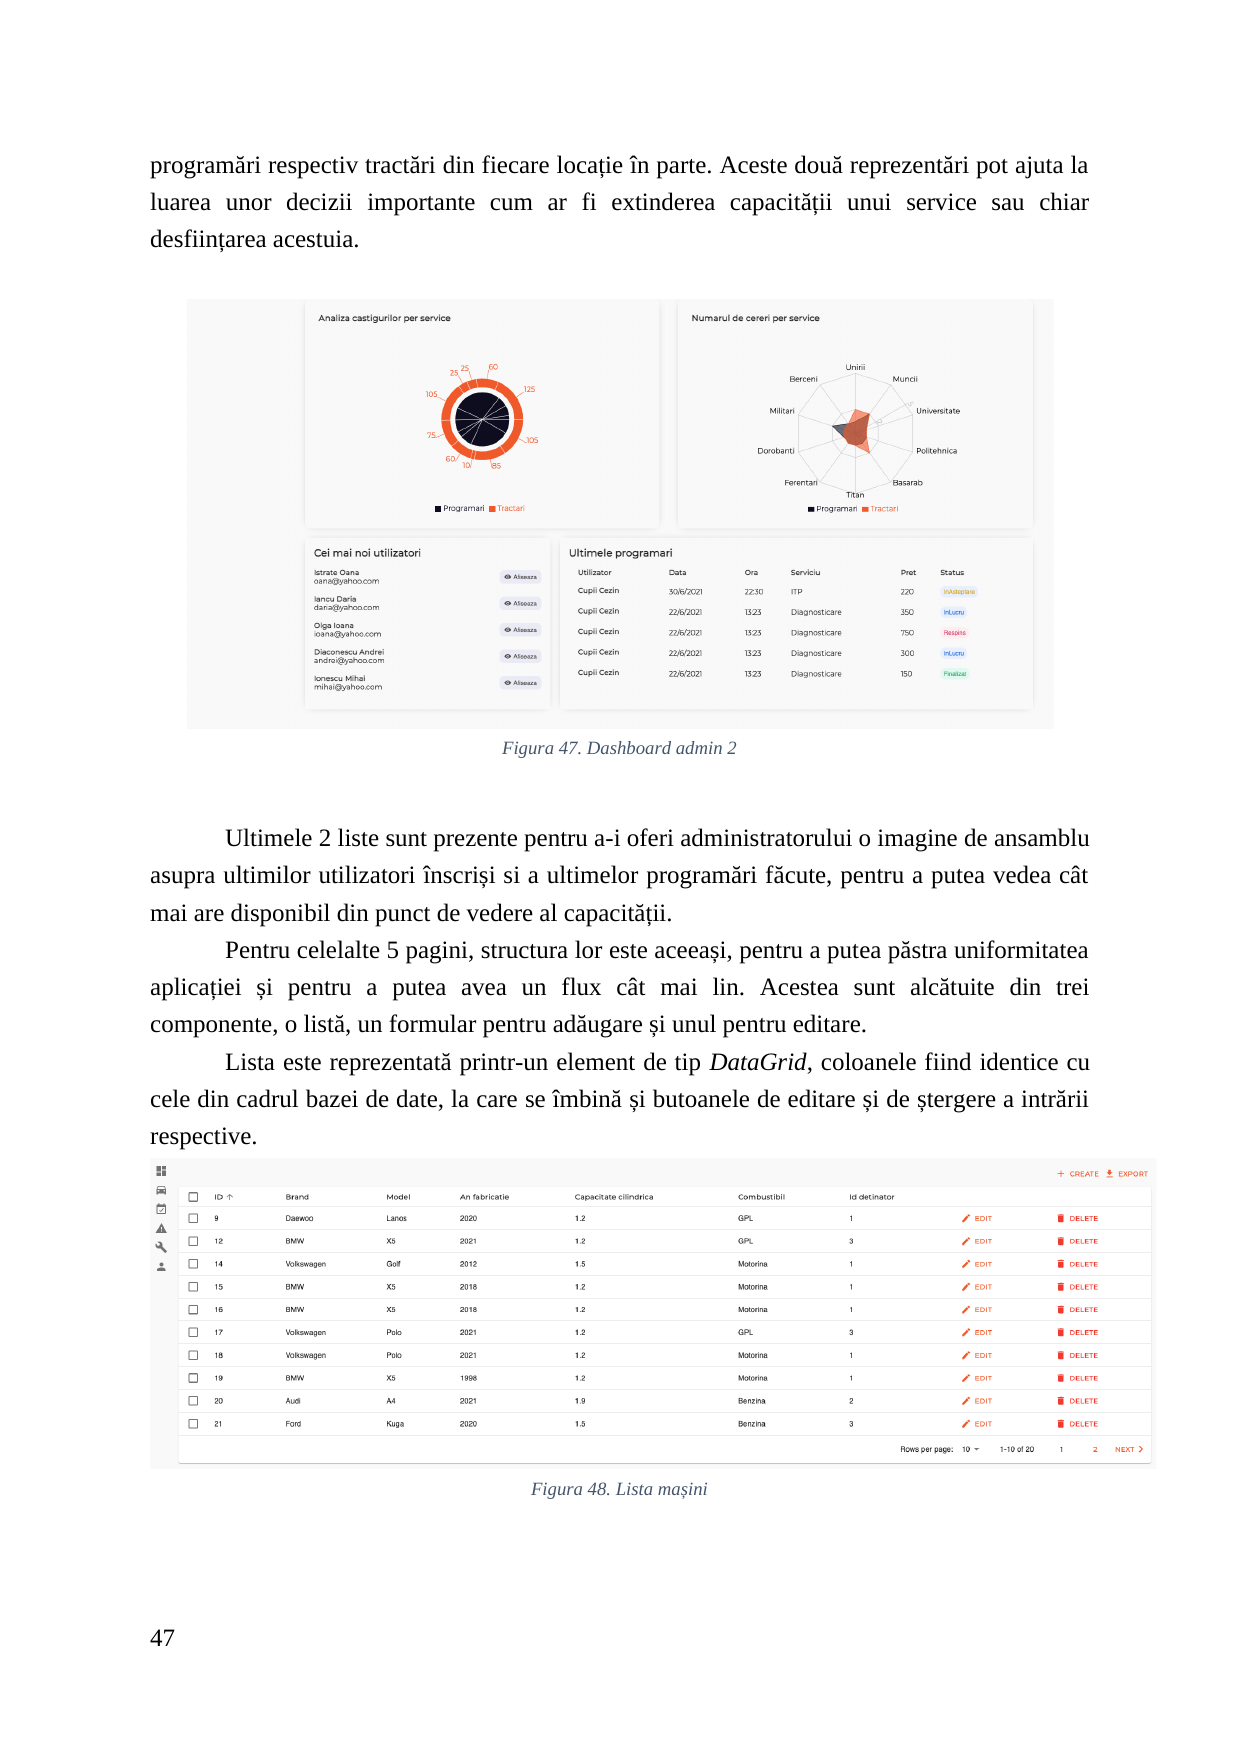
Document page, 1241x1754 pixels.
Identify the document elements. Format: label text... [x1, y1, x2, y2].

text Ultimele 2 liste sunt prezente pentru a-i oferi administratorului o imagine de ansamblu asupra ultimilor utilizatori înscriși si a ultimelor programări făcute, pentru a putea vedea cât mai are disponibil din punct de vedere al capacității. [150, 823, 1090, 926]
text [150, 150, 1090, 253]
text Pentru celelalte 5 pagini, structura lor este aceeași, pentru a putea păstra uniformitatea aplicației și pentru a putea avea un flux cât mai lin. Acestea sunt alcătuite din trei componente, o listă, un formular pentru adăugare și unul pentru editare. [150, 935, 1090, 1038]
picture [186, 299, 1054, 729]
picture [150, 1158, 1157, 1469]
text Lista este reprezentată printr-un element de tip DataGrid, coloanele fiind identice cu cele din cadrul bazei de date, la care se îmbină și butoanele de editare și de ștergere a intrării respective. [150, 1047, 1090, 1150]
text Figura 47. Dashboard admin 2 [150, 737, 1090, 758]
text Figura 48. Lista mașini [150, 1478, 1090, 1499]
